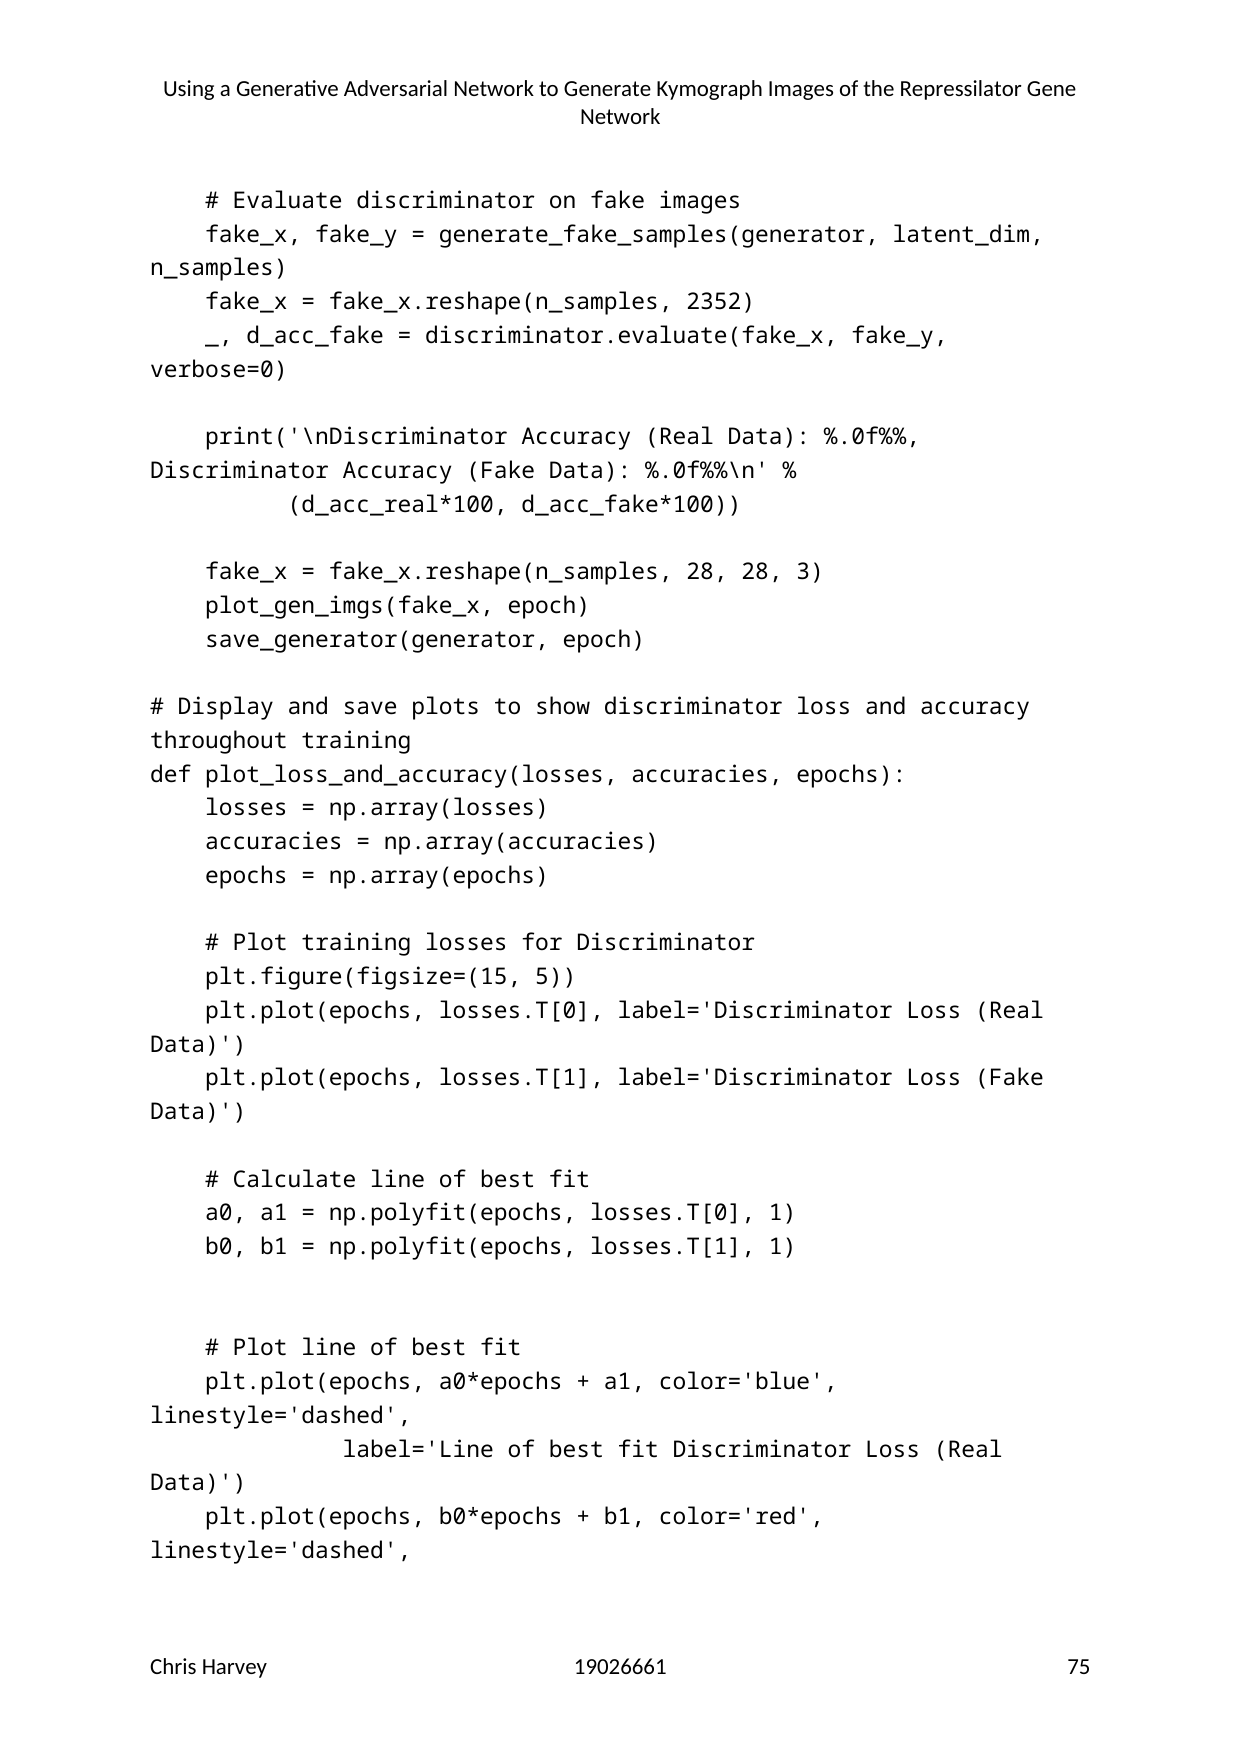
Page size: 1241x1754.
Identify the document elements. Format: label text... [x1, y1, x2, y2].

text save_generator(generator, epoch) [150, 622, 1090, 654]
text plt.plot(epochs, b0*epochs + b1, color='red', linestyle='dashed', [150, 1500, 1090, 1565]
text plt.plot(epochs, losses.T[1], label='Discriminator Loss (Fake Data)') [150, 1061, 1090, 1126]
text fake_x = fake_x.reshape(n_samples, 2352) [150, 285, 1090, 316]
text fake_x, fake_y = generate_fake_samples(generator, latent_dim, n_samples) [150, 217, 1090, 282]
text plt.figure(figsize=(15, 5)) [150, 960, 1090, 991]
text fake_x = fake_x.reshape(n_samples, 28, 28, 3) [150, 555, 1090, 586]
text # Plot line of best fit [150, 1331, 1090, 1362]
text (d_acc_real*100, d_acc_fake*100)) [150, 487, 1090, 519]
text plt.plot(epochs, losses.T[0], label='Discriminator Loss (Real Data)') [150, 994, 1090, 1059]
text plt.plot(epochs, a0*epochs + a1, color='blue', linestyle='dashed', [150, 1365, 1090, 1430]
text # Plot training losses for Discriminator [150, 926, 1090, 957]
text # Display and save plots to show discriminator loss and accuracy throughout training [150, 690, 1090, 755]
text plot_gen_imgs(fake_x, epoch) [150, 589, 1090, 620]
text _, d_acc_fake = discriminator.evaluate(fake_x, fake_y, verbose=0) [150, 319, 1090, 384]
text epochs = np.array(epochs) [150, 859, 1090, 890]
text # Calculate line of best fit [150, 1162, 1090, 1194]
text label='Line of best fit Discriminator Loss (Real Data)') [150, 1432, 1090, 1497]
text accuracies = np.array(accuracies) [150, 825, 1090, 856]
text print('\nDiscriminator Accuracy (Real Data): %.0f%%, Discriminator Accuracy (Fake Data): %.0f%%\n' % [150, 420, 1090, 485]
text # Evaluate discriminator on fake images [150, 184, 1090, 215]
text def plot_loss_and_accuracy(losses, accuracies, epochs): [150, 757, 1090, 789]
text b0, b1 = np.polyfit(epochs, losses.T[1], 1) [150, 1230, 1090, 1261]
text losses = np.array(losses) [150, 791, 1090, 822]
text a0, a1 = np.polyfit(epochs, losses.T[0], 1) [150, 1196, 1090, 1227]
